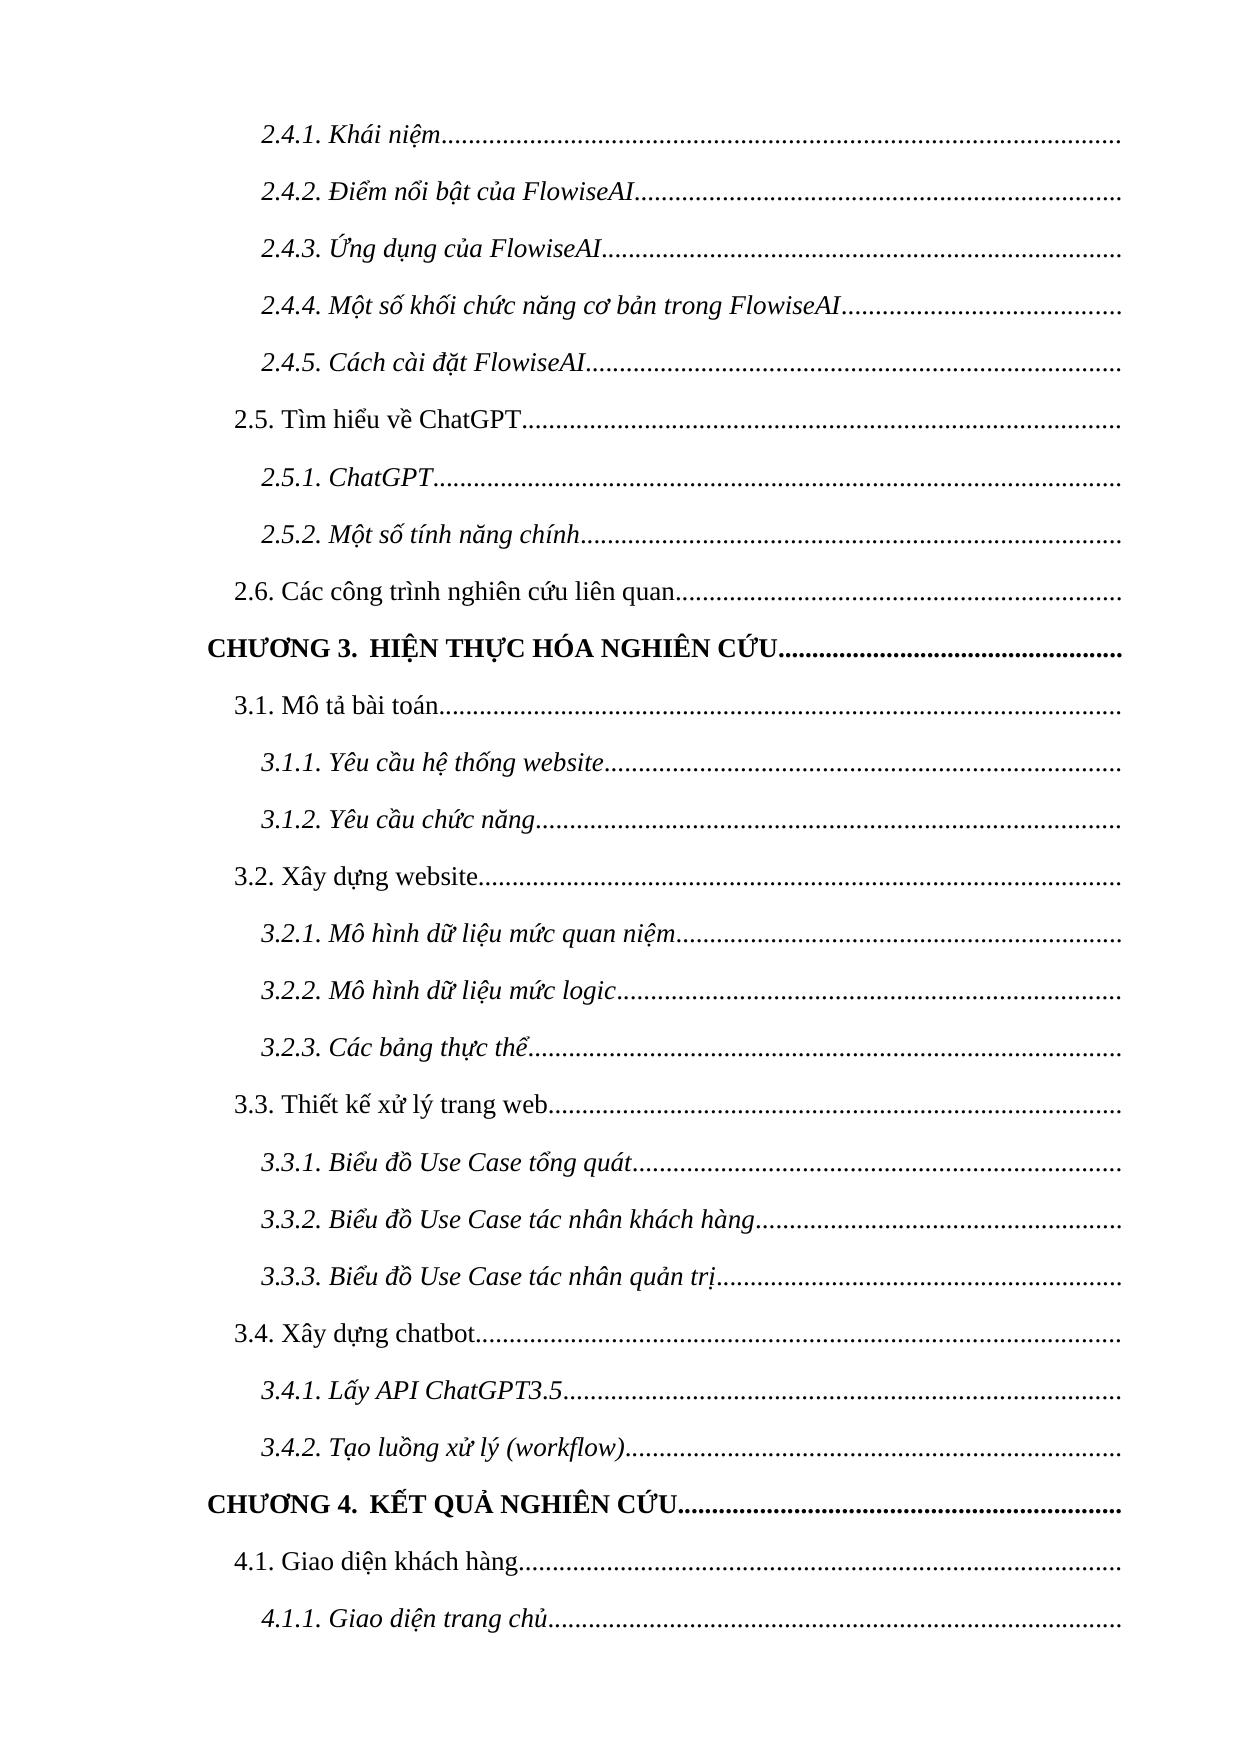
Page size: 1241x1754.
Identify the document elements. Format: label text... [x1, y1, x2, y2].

text 2.4.5. Cách cài đặt FlowiseAI 12 [261, 346, 1122, 378]
text 3.3.2. Biểu đồ Use Case tác nhân khách hàng 25 [261, 1203, 1122, 1234]
text CHƯƠNG 3. HIỆN THỰC HÓA NGHIÊN CỨU 16 [207, 632, 1122, 663]
text 3.4.2. Tạo luồng xử lý (workflow) 29 [261, 1431, 1122, 1462]
text 4.1. Giao diện khách hàng 35 [234, 1545, 1122, 1576]
text 3.3. Thiết kế xử lý trang web 24 [234, 1088, 1122, 1120]
text 3.2.2. Mô hình dữ liệu mức logic 19 [261, 974, 1122, 1006]
text 3.1.1. Yêu cầu hệ thống website 16 [261, 746, 1122, 777]
text 2.4.2. Điểm nổi bật của FlowiseAI 11 [261, 175, 1122, 206]
text 3.1. Mô tả bài toán 16 [234, 689, 1122, 720]
text 3.1.2. Yêu cầu chức năng 17 [261, 803, 1122, 834]
text 3.3.1. Biểu đồ Use Case tổng quát 24 [261, 1146, 1122, 1177]
text 2.5. Tìm hiểu về ChatGPT 13 [234, 403, 1122, 435]
text 3.2.1. Mô hình dữ liệu mức quan niệm 18 [261, 917, 1122, 948]
text 3.3.3. Biểu đồ Use Case tác nhân quản trị 26 [261, 1260, 1122, 1291]
text 4.1.1. Giao diện trang chủ 35 [261, 1602, 1122, 1633]
text 2.5.2. Một số tính năng chính 13 [261, 518, 1122, 549]
text 3.2. Xây dựng website 18 [234, 860, 1122, 891]
text 2.4.4. Một số khối chức năng cơ bản trong FlowiseAI 12 [261, 289, 1122, 321]
text 2.4.1. Khái niệm 10 [261, 118, 1122, 149]
text 3.2.3. Các bảng thực thể 19 [261, 1031, 1122, 1063]
text 2.5.1. ChatGPT 13 [261, 461, 1122, 492]
text 2.4.3. Ứng dụng của FlowiseAI 11 [261, 232, 1122, 263]
text 2.6. Các công trình nghiên cứu liên quan 14 [234, 575, 1122, 606]
text 3.4. Xây dựng chatbot 28 [234, 1317, 1122, 1348]
text CHƯƠNG 4. KẾT QUẢ NGHIÊN CỨU 35 [207, 1488, 1122, 1519]
text 3.4.1. Lấy API ChatGPT3.5 28 [261, 1374, 1122, 1405]
